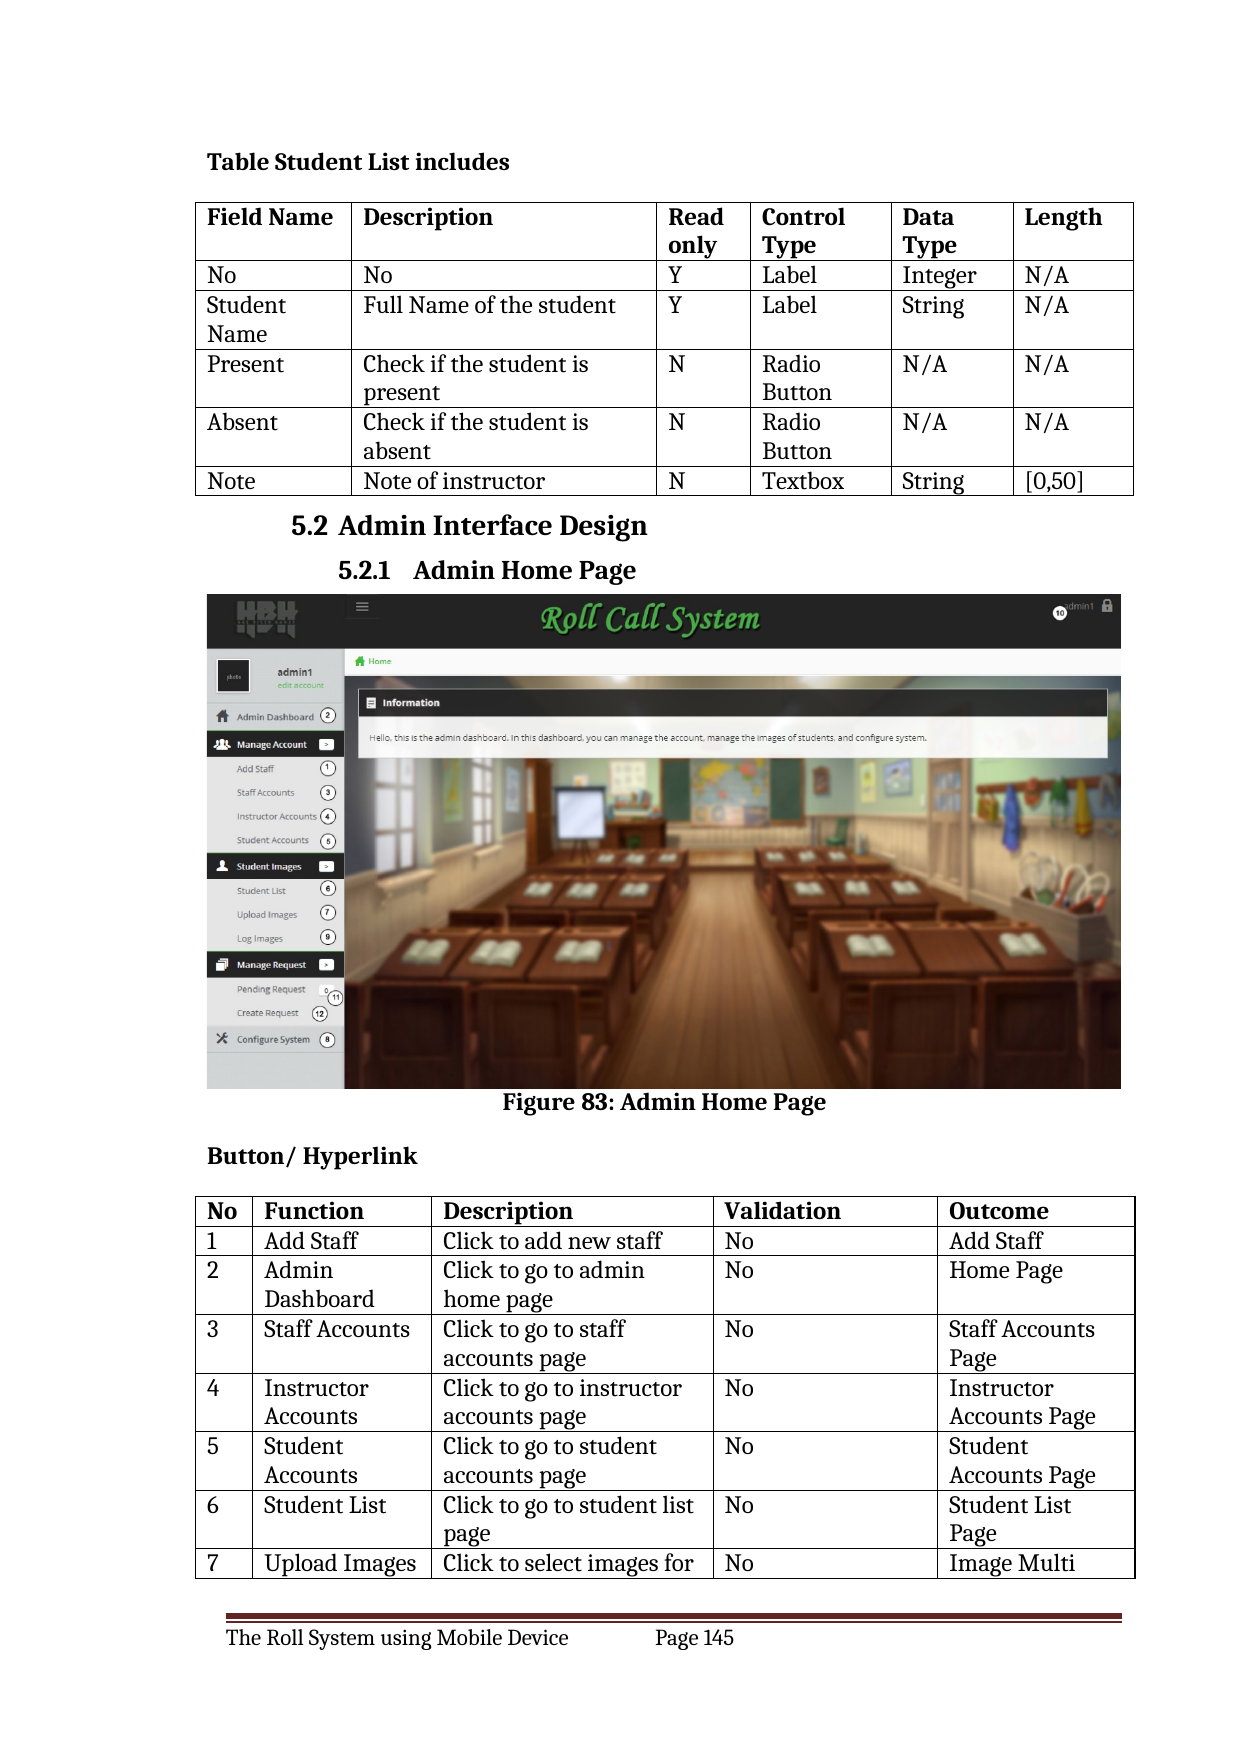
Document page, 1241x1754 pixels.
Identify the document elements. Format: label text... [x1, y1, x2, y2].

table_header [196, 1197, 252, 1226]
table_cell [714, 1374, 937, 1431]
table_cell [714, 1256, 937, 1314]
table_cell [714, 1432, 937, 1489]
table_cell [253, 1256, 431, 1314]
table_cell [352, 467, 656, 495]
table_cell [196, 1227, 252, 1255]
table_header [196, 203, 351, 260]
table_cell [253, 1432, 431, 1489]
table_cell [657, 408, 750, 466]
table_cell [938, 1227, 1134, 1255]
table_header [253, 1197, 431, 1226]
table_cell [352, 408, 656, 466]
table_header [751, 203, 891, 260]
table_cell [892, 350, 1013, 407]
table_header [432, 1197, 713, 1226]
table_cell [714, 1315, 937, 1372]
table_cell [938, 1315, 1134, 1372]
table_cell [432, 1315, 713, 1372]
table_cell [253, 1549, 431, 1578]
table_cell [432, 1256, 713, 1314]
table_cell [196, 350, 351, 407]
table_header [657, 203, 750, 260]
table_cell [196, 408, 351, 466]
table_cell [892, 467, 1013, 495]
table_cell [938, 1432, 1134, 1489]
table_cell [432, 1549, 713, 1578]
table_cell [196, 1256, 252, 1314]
text Figure 83: Admin Home Page [207, 1088, 1122, 1117]
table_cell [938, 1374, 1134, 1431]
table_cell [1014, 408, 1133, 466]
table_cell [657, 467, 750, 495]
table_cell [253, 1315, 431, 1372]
picture [206, 594, 1121, 1089]
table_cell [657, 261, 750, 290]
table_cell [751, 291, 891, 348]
text Button/ Hyperlink [207, 1142, 1122, 1171]
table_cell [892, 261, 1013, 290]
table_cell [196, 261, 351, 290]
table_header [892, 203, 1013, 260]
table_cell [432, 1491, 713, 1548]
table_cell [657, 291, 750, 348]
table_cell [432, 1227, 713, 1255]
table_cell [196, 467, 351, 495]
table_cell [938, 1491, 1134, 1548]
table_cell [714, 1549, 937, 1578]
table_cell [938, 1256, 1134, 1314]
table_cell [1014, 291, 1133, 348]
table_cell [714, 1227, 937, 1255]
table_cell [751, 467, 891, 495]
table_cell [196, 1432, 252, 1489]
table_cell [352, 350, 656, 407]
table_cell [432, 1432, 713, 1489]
text Table Student List includes [207, 148, 1122, 176]
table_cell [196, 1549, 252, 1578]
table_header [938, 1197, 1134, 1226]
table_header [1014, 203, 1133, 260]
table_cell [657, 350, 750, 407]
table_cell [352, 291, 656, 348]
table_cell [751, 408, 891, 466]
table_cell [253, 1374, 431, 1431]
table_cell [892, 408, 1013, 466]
subtitle Admin Home Page [338, 555, 1122, 586]
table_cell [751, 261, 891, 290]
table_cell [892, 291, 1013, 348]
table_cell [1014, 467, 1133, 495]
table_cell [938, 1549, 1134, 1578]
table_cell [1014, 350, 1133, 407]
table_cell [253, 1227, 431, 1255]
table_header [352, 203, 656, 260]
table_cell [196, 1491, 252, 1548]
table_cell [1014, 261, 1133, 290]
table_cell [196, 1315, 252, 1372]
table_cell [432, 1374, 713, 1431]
subtitle Admin Interface Design [291, 509, 1122, 542]
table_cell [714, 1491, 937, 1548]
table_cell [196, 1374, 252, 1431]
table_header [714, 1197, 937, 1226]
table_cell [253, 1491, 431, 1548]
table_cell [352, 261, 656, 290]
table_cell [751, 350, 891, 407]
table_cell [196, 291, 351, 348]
